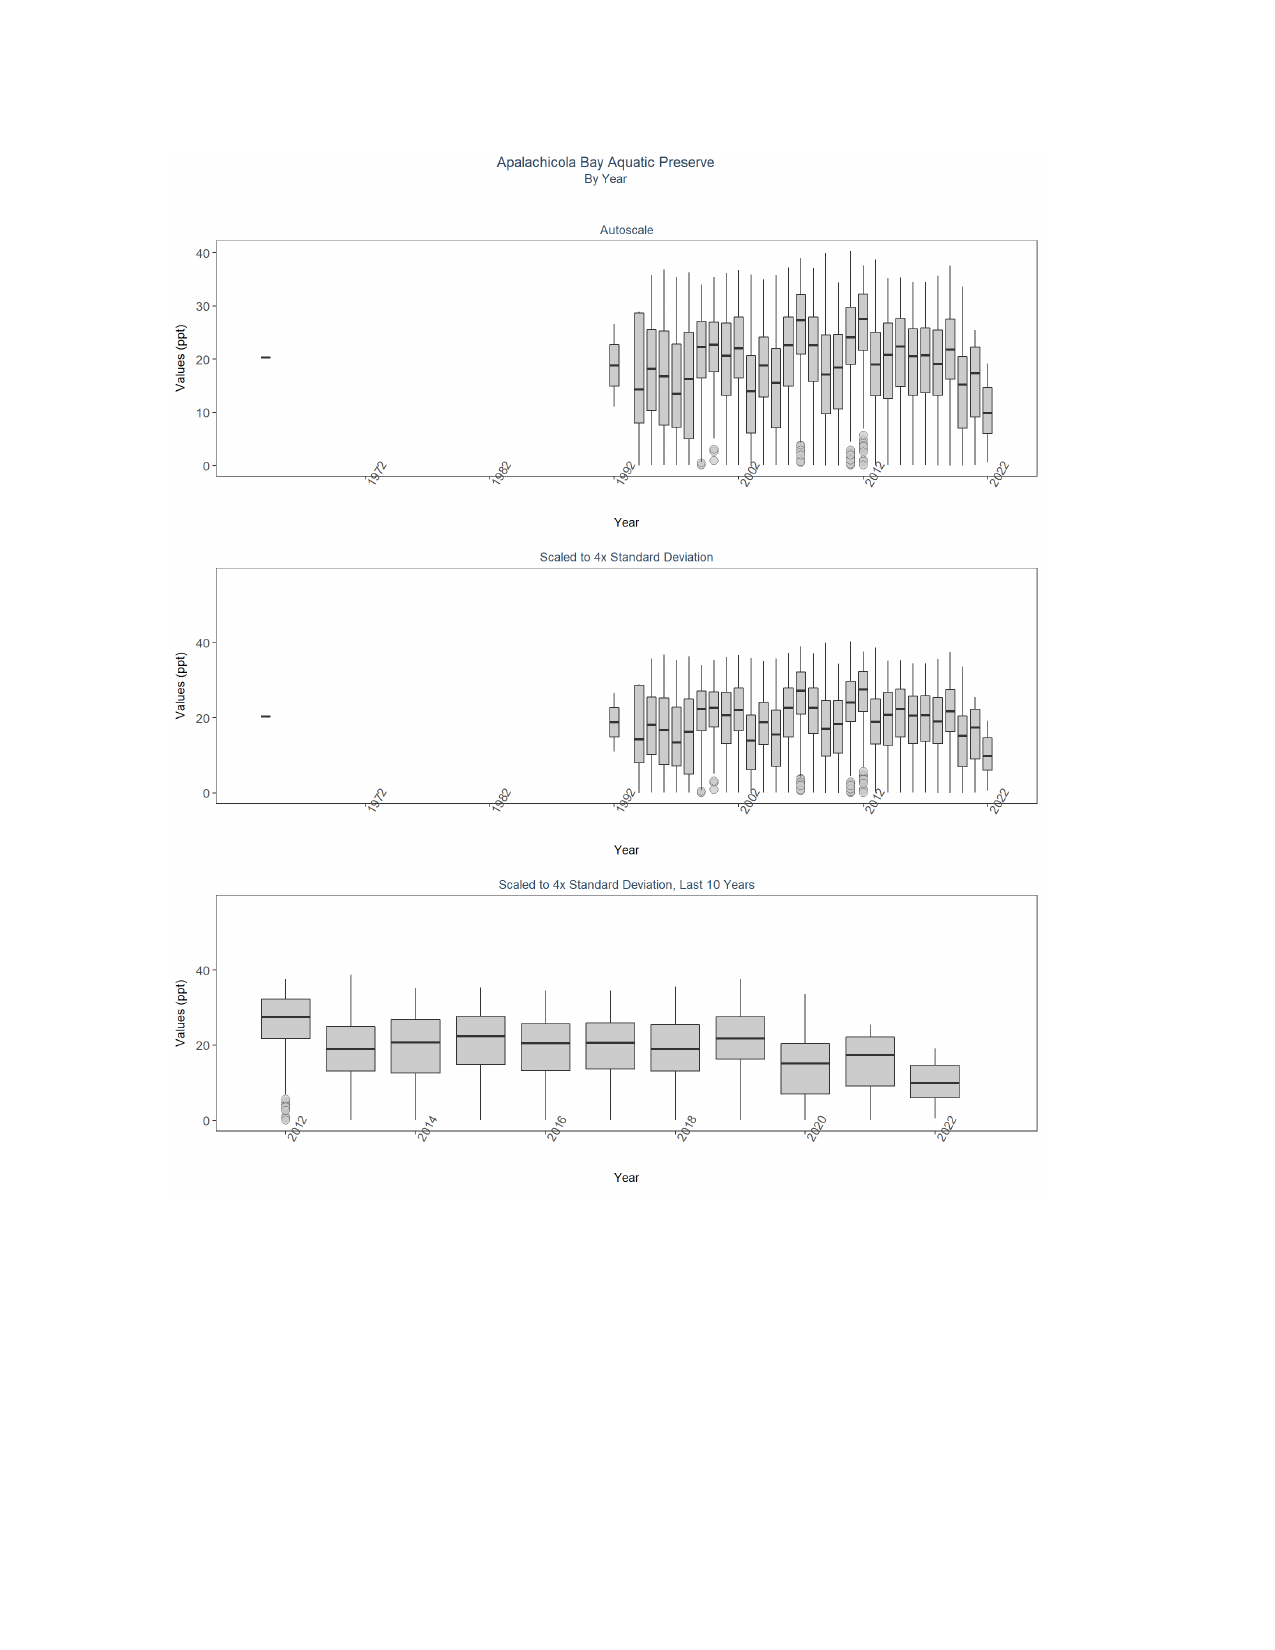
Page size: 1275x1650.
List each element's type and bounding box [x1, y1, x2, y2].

picture [168, 150, 1044, 1200]
